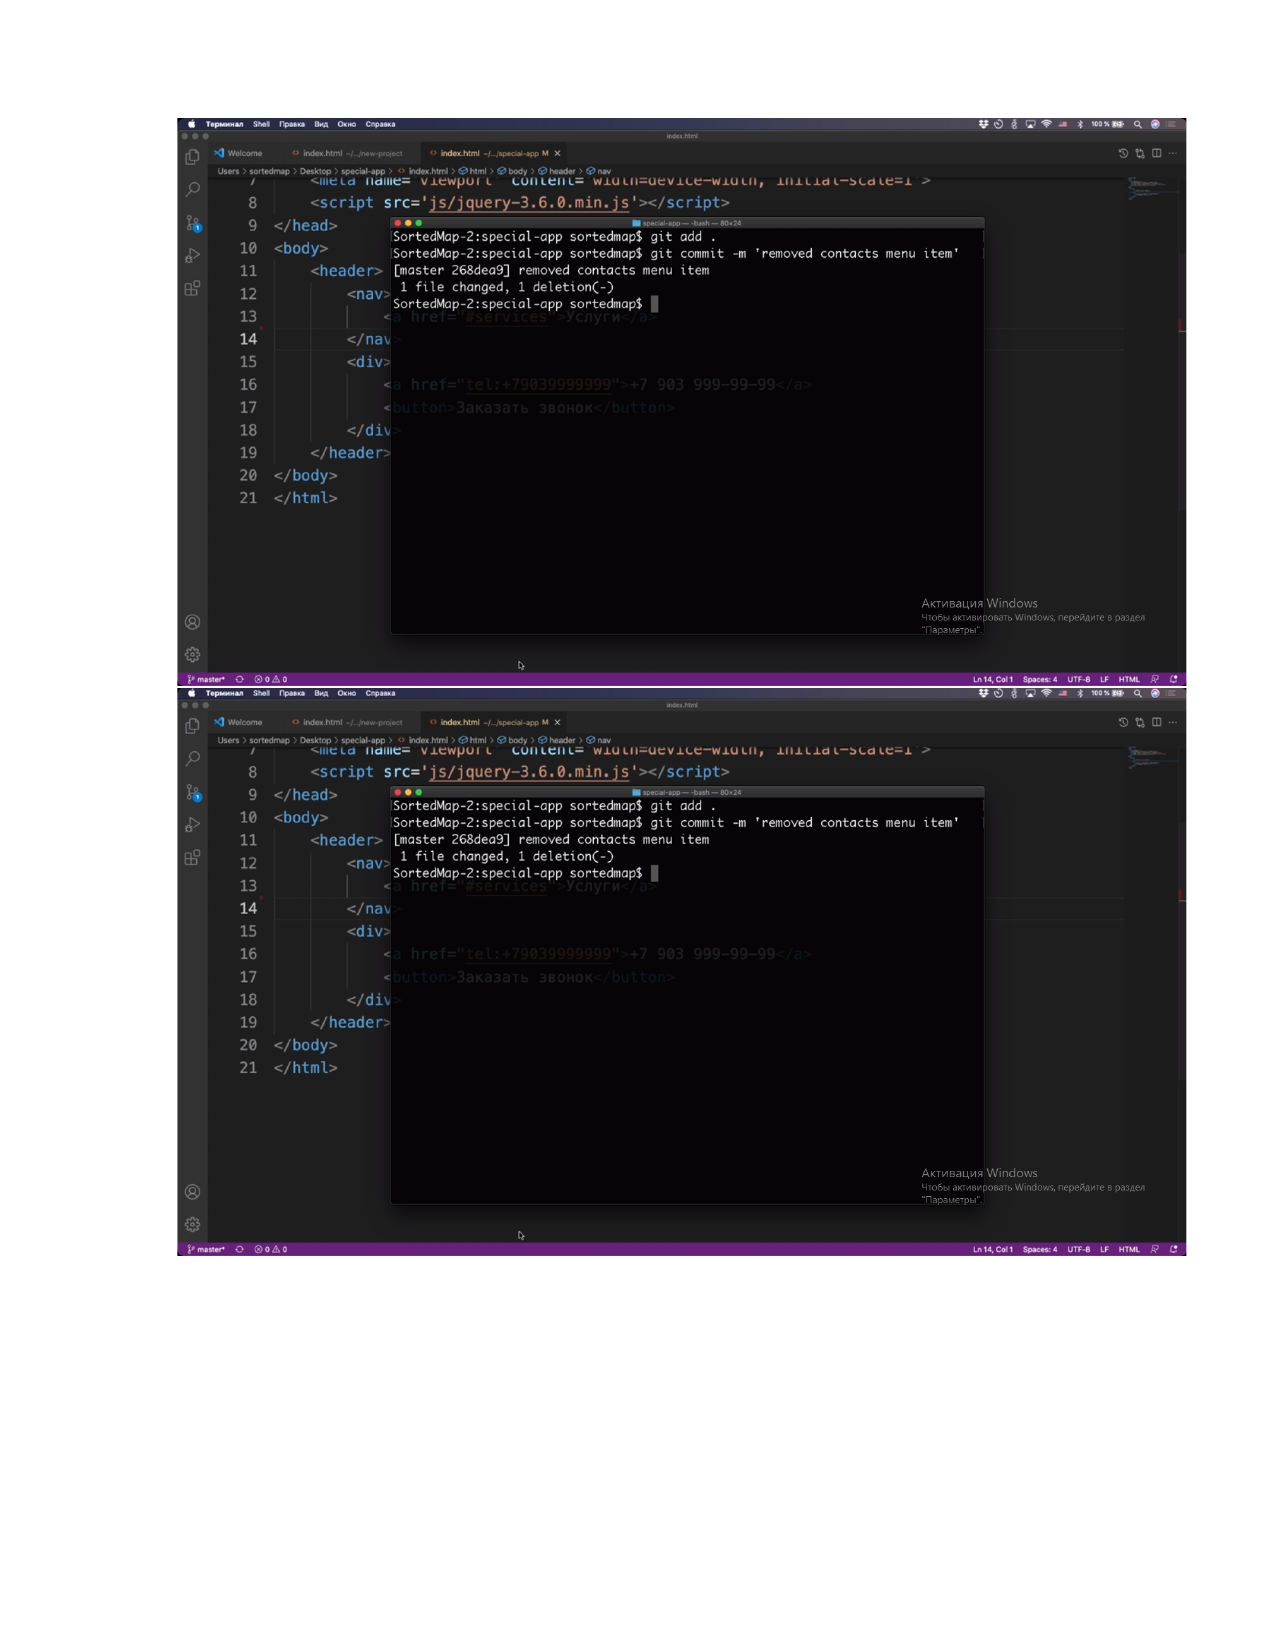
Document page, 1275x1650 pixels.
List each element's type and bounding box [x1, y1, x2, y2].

picture [177, 688, 1187, 1256]
picture [177, 118, 1187, 686]
